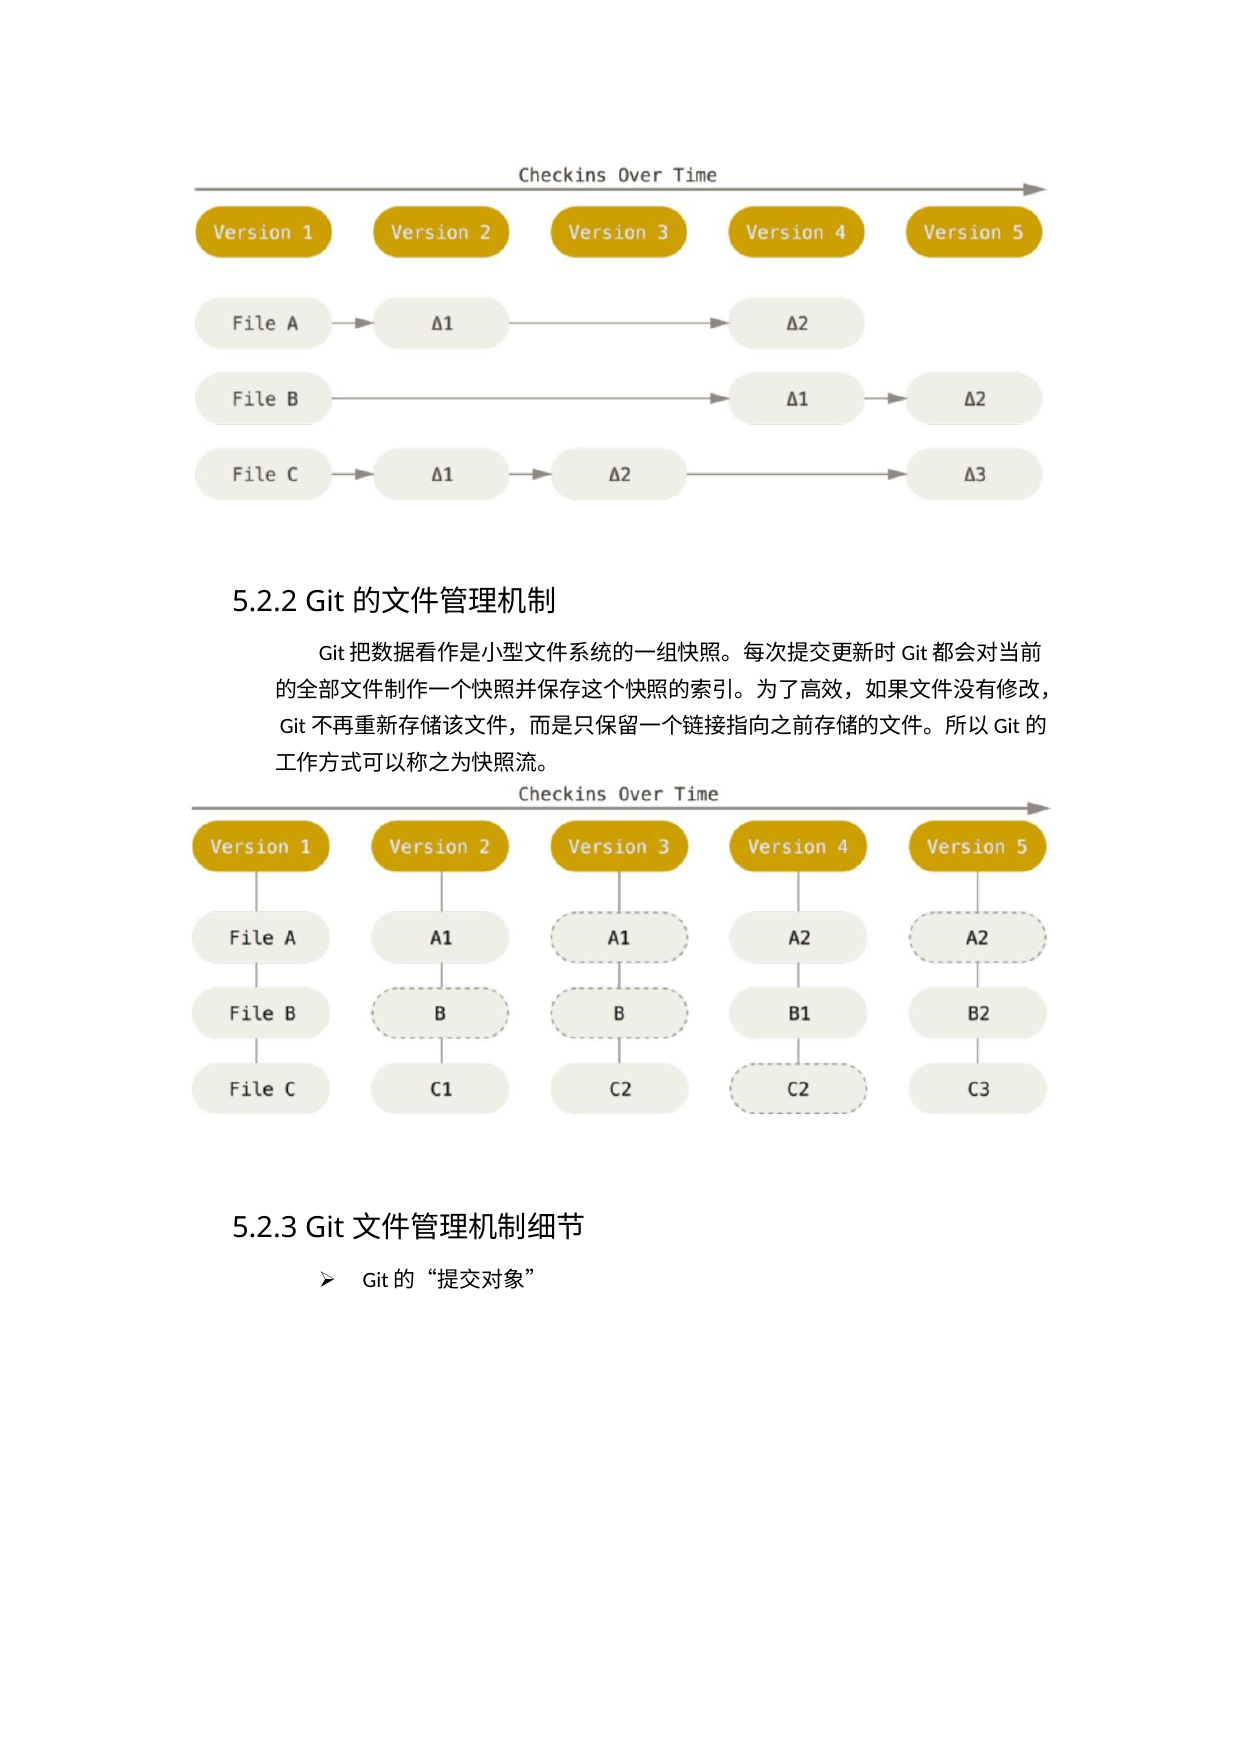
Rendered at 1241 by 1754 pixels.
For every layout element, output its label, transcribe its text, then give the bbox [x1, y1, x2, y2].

picture [187, 784, 1053, 1118]
list Git 的“提交对象” [319, 1261, 1053, 1294]
subtitle 5.2.2 Git 的文件管理机制 [232, 567, 1053, 632]
subtitle 5.2.3 Git 文件管理机制细节 [232, 1193, 1053, 1258]
text Git 把数据看作是小型文件系统的一组快照。每次提交更新时 Git 都会对当前的全部文件制作一个快照并保存这个快照的索引。为了高效，如果文件没有修改， Git 不再重新存储该文件，而是只保留一个链接指向之前存储的文件。所以 Git 的工作方式可以称之为快照流。 [275, 635, 1053, 777]
picture [187, 162, 1052, 505]
